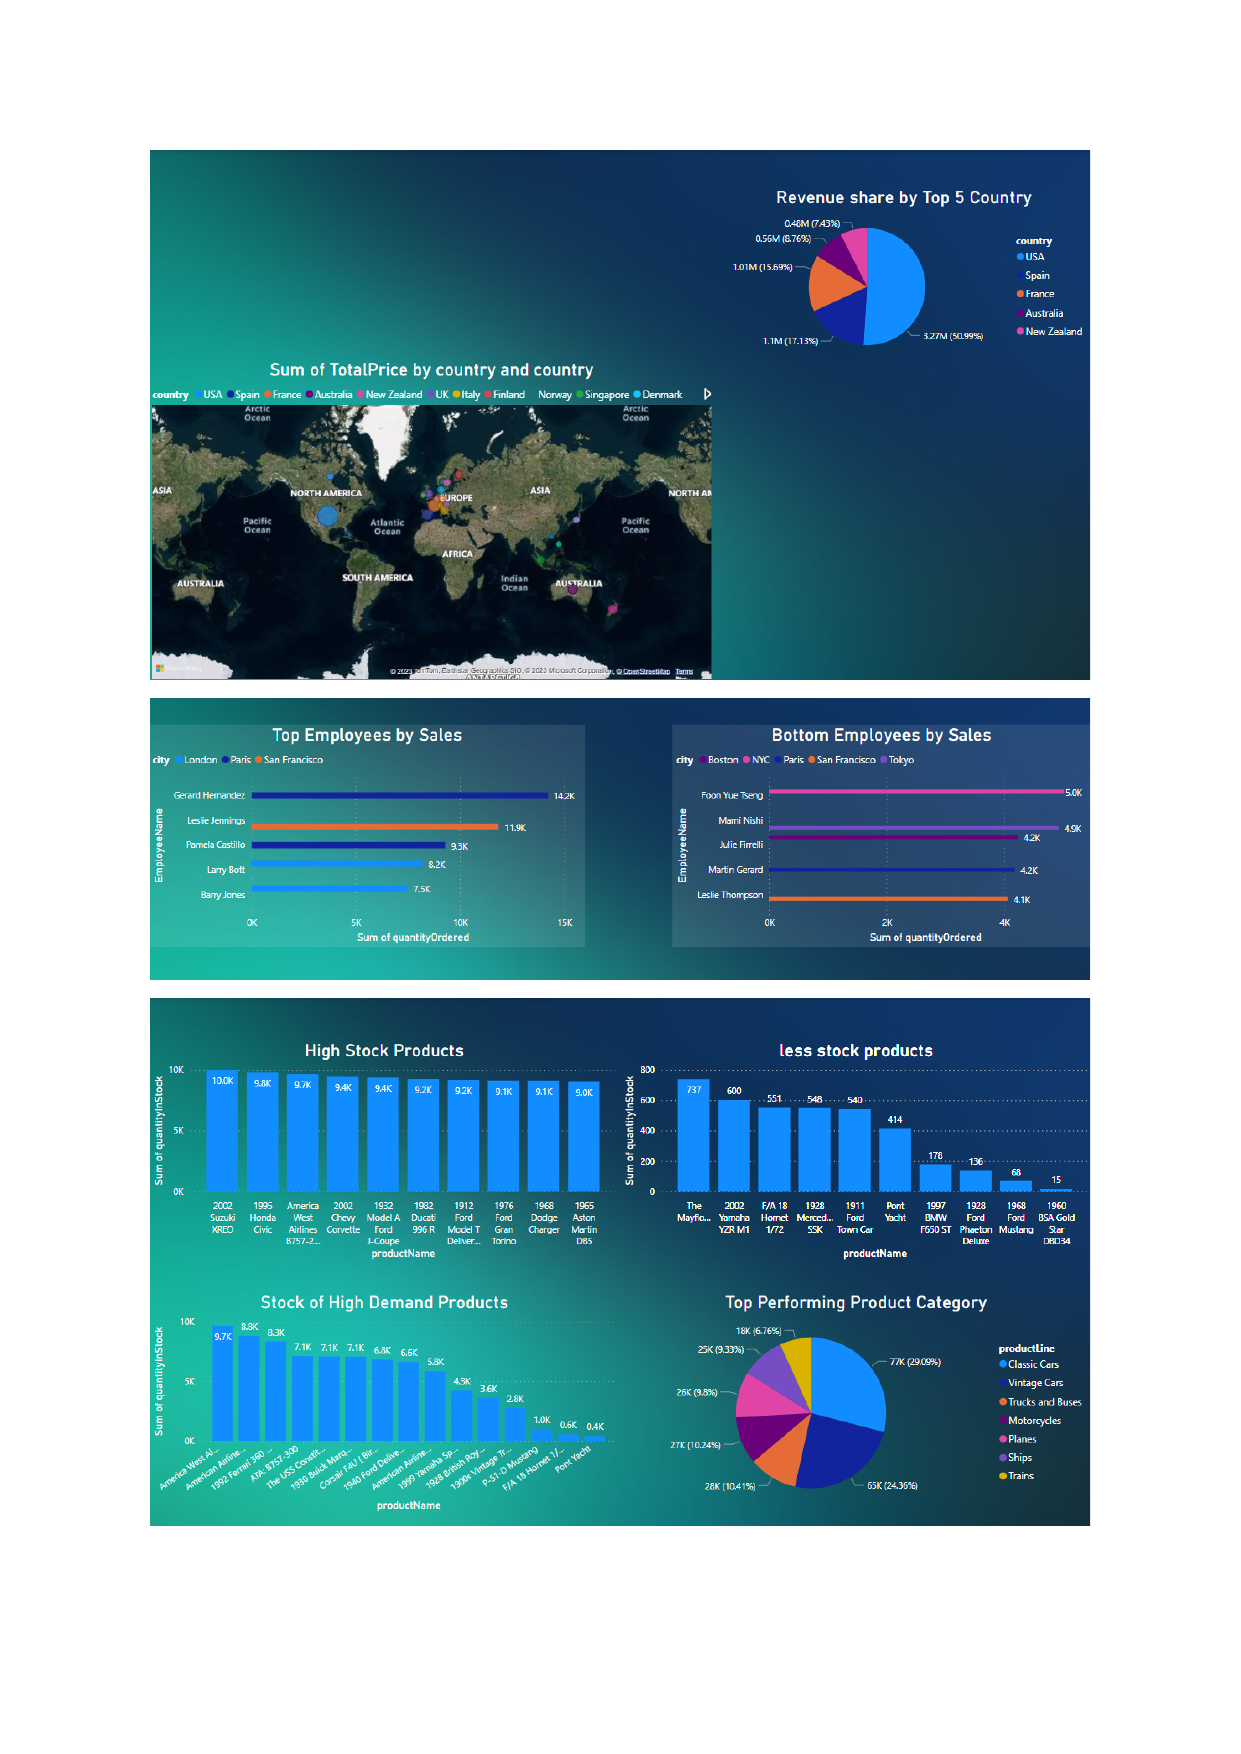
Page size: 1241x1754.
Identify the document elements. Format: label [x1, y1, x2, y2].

picture [150, 998, 1091, 1526]
picture [150, 150, 1091, 680]
picture [150, 698, 1091, 980]
